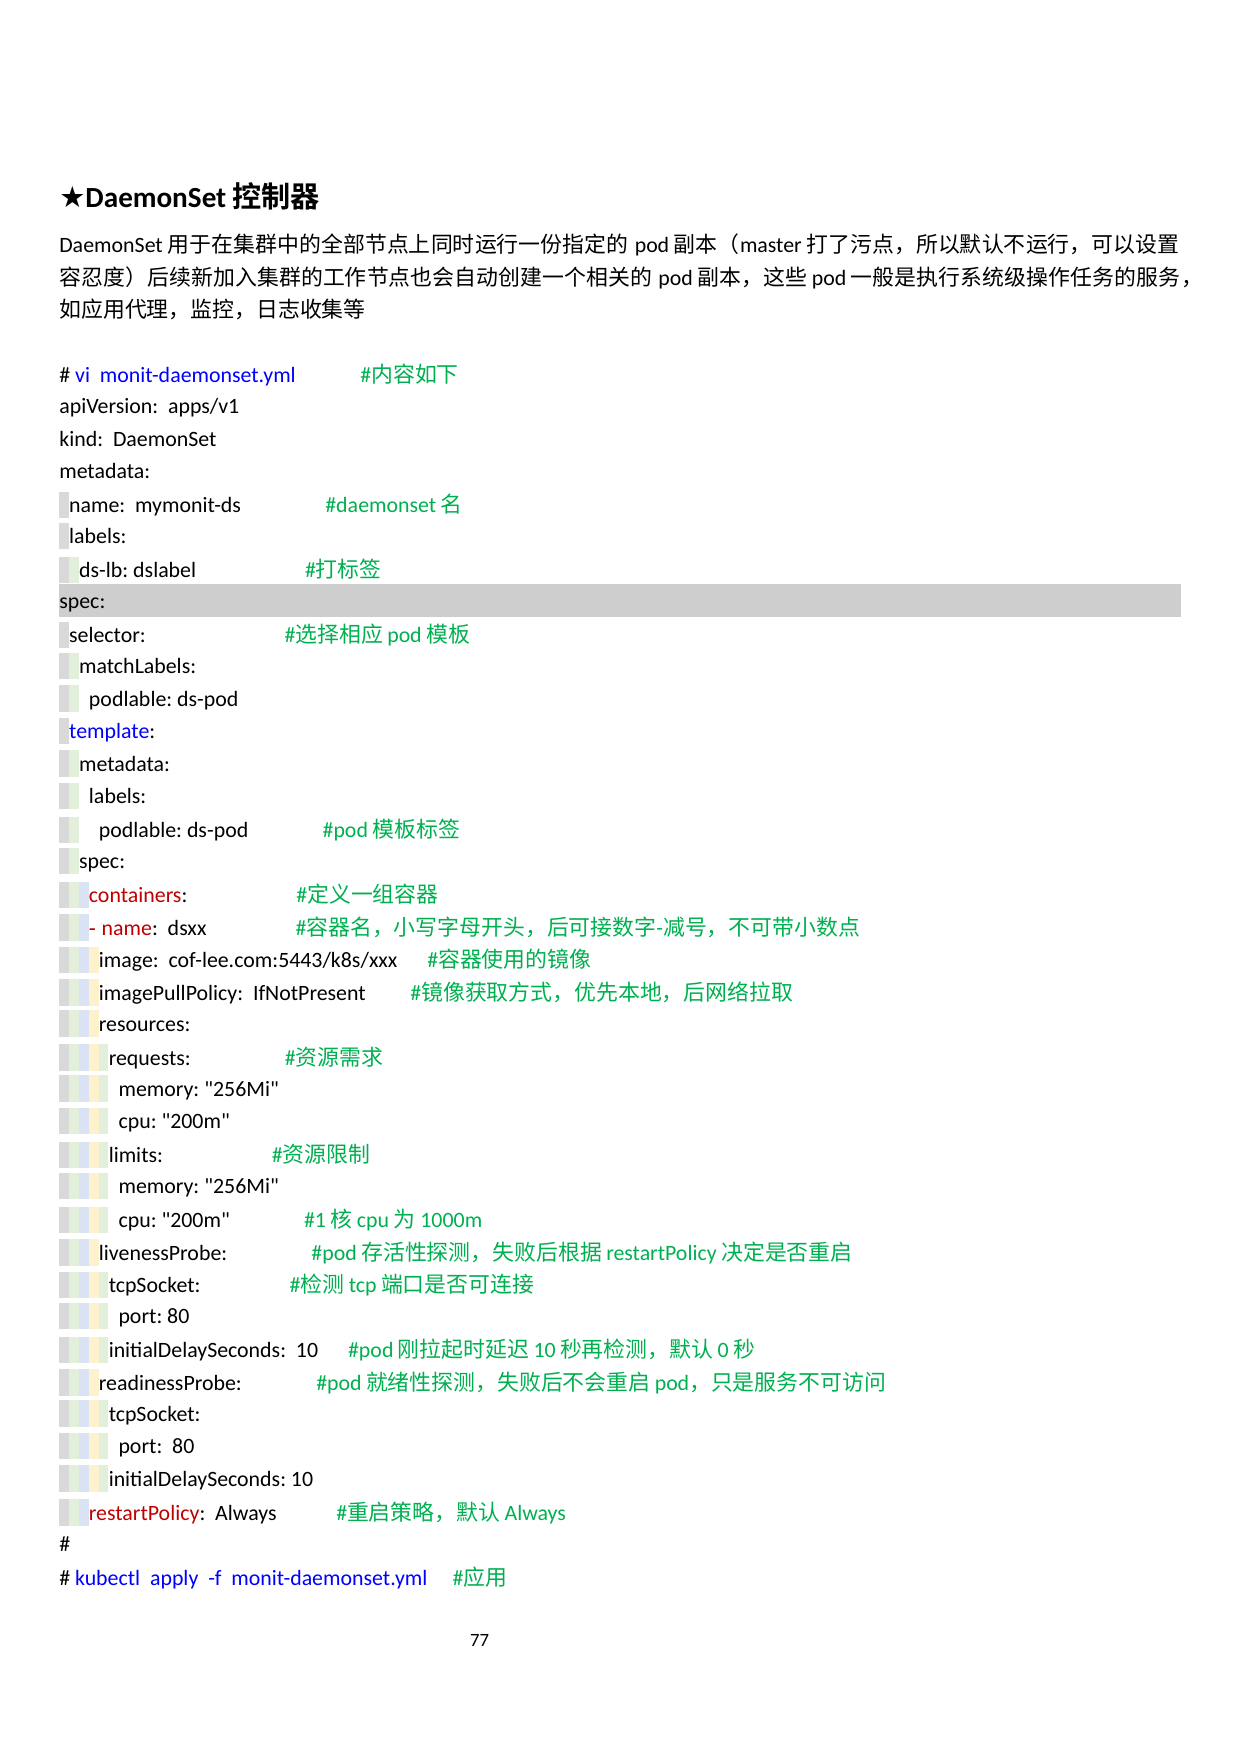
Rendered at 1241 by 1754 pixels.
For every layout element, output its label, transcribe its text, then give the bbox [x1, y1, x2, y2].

text selector: #选择相应pod模板 [59, 617, 1181, 649]
text cpu: "200m" #1核cpu为 1000m [59, 1202, 1181, 1234]
text - name: dsxx #容器名，小写字母开头，后可接数字-减号，不可带小数点 [59, 909, 1181, 942]
text kind: DaemonSet [59, 422, 1181, 454]
text containers: #定义一组容器 [59, 877, 1181, 909]
text tcpSocket: #检测tcp端口是否可连接 [59, 1267, 1181, 1299]
text spec: [59, 844, 1181, 877]
text ★DaemonSet控制器 [59, 162, 1181, 227]
text DaemonSet用于在集群中的全部节点上同时运行一份指定的pod副本（master打了污点，所以默认不运行，可以设置容忍度）后续新加入集群的工作节点也会自动创建一个相关的pod副本，这些pod一般是执行系统级操作任务的服务，如应用代理，监控，日志收集等 [59, 227, 1181, 324]
text image: cof-lee.com:5443/k8s/xxx #容器使用的镜像 [59, 942, 1181, 974]
text labels: [59, 779, 1181, 812]
text memory: "256Mi" [59, 1072, 1181, 1104]
text podlable: ds-pod [59, 682, 1181, 714]
text port: 80 [59, 1299, 1181, 1332]
text metadata: [59, 454, 1181, 487]
text apiVersion: apps/v1 [59, 389, 1181, 422]
text matchLabels: [59, 649, 1181, 682]
text name: mymonit-ds #daemonset名 [59, 487, 1181, 519]
text cpu: "200m" [59, 1104, 1181, 1137]
text # vi monit-daemonset.yml #内容如下 [59, 357, 1181, 389]
text initialDelaySeconds: 10 [59, 1462, 1181, 1494]
text # kubectl apply -f monit-daemonset.yml #应用 [59, 1559, 1181, 1592]
text spec: [59, 584, 1181, 617]
text metadata: [59, 747, 1181, 779]
text memory: "256Mi" [59, 1169, 1181, 1202]
text initialDelaySeconds: 10 #pod刚拉起时延迟10秒再检测，默认0秒 [59, 1332, 1181, 1364]
text readinessProbe: #pod就绪性探测，失败后不会重启pod，只是服务不可访问 [59, 1364, 1181, 1397]
text tcpSocket: [59, 1397, 1181, 1429]
text resources: [59, 1007, 1181, 1039]
text template: [59, 714, 1181, 747]
text labels: [59, 519, 1181, 552]
text # [59, 1527, 1181, 1559]
text limits: #资源限制 [59, 1137, 1181, 1169]
text livenessProbe: #pod存活性探测，失败后根据restartPolicy决定是否重启 [59, 1234, 1181, 1267]
text requests: #资源需求 [59, 1039, 1181, 1072]
text podlable: ds-pod #pod模板标签 [59, 812, 1181, 844]
text port: 80 [59, 1429, 1181, 1462]
text imagePullPolicy: IfNotPresent #镜像获取方式，优先本地，后网络拉取 [59, 974, 1181, 1007]
text restartPolicy: Always #重启策略，默认Always [59, 1494, 1181, 1527]
text ds-lb: dslabel #打标签 [59, 552, 1181, 584]
